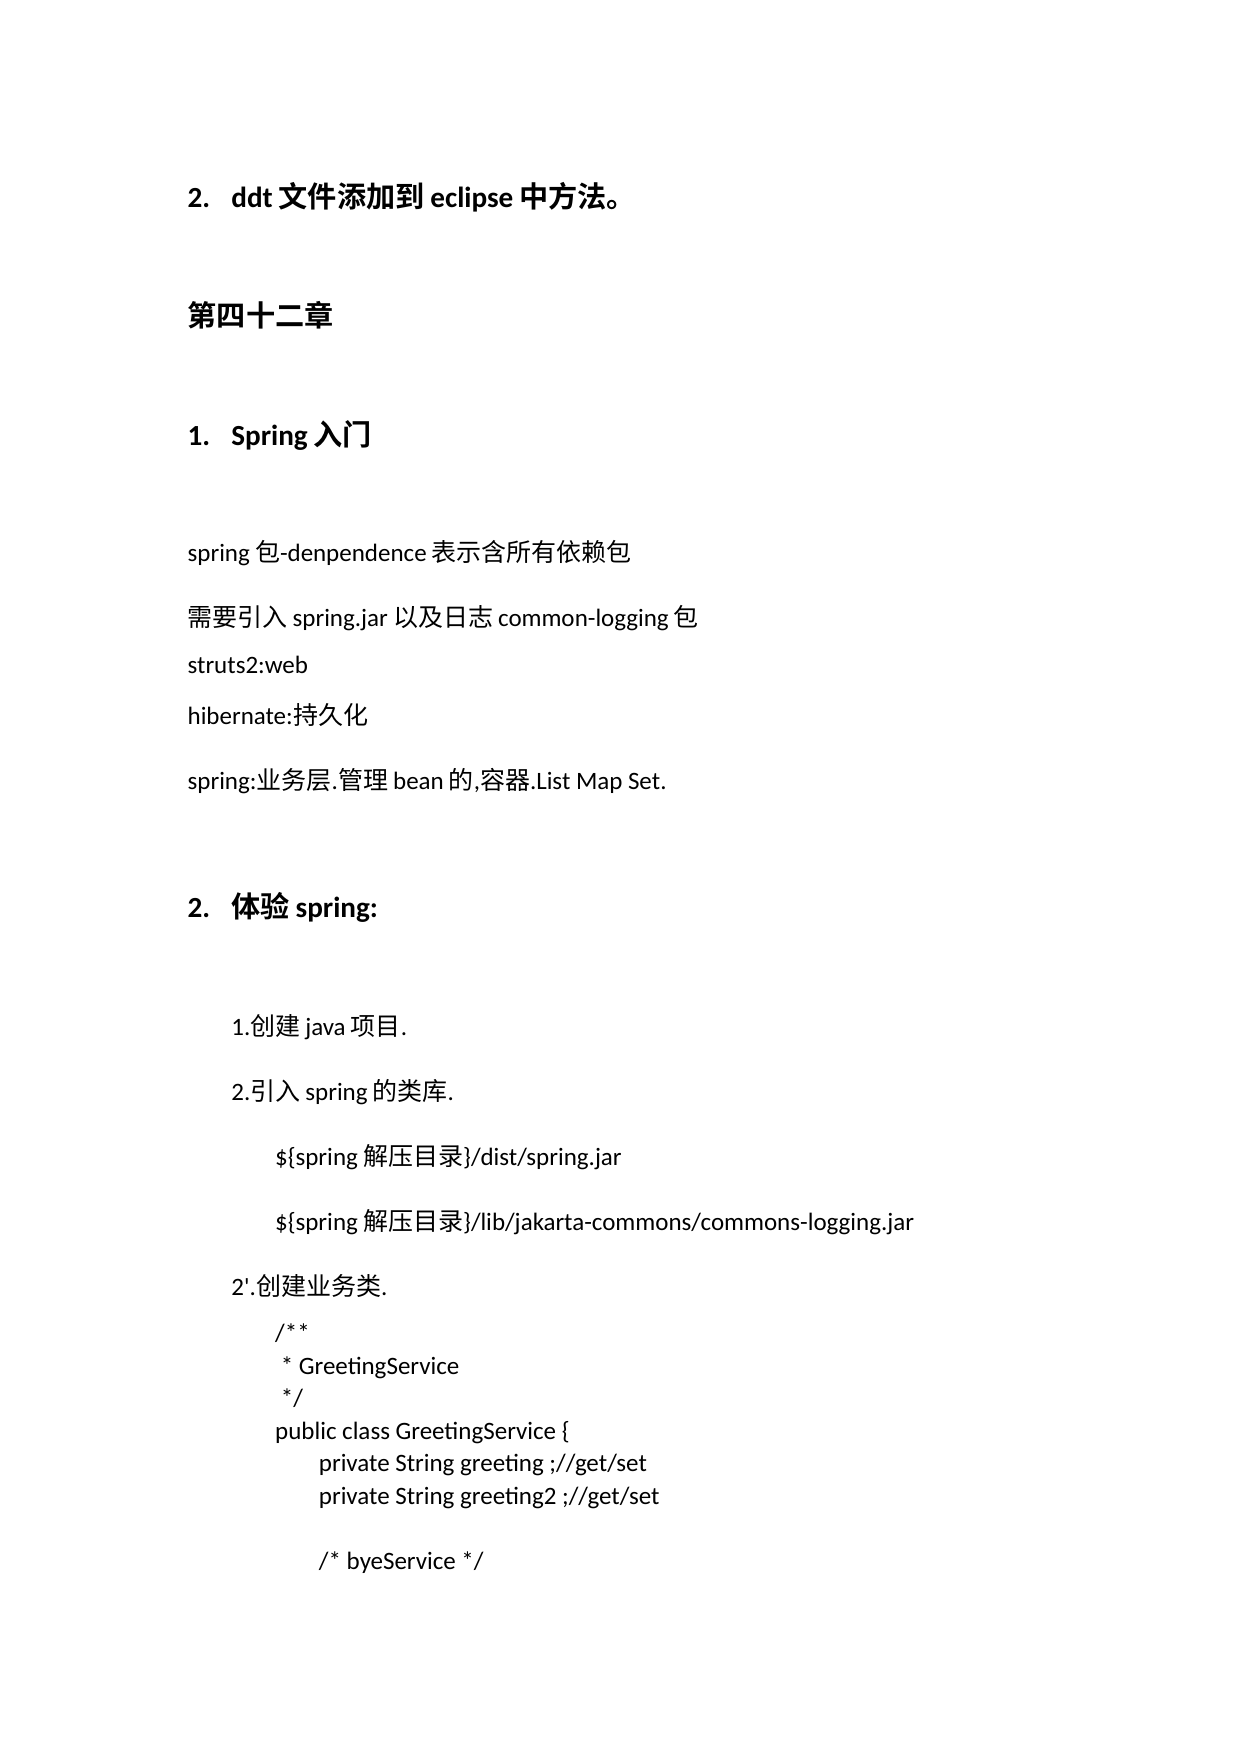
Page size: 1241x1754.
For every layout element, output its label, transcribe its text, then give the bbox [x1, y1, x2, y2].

text 需要引入spring.jar以及日志common-logging包 [187, 583, 1053, 648]
text 2'.创建业务类. [187, 1252, 1053, 1317]
text /** [187, 1317, 1053, 1349]
text ${spring解压目录}/lib/jakarta-commons/commons-logging.jar [187, 1187, 1053, 1252]
text hibernate:持久化 [187, 681, 1053, 746]
text 2.引入spring的类库. [187, 1057, 1053, 1122]
text ${spring解压目录}/dist/spring.jar [187, 1122, 1053, 1187]
text /* byeService */ [187, 1544, 1053, 1577]
text private String greeting2 ;//get/set [187, 1479, 1053, 1512]
subtitle ddt文件添加到eclipse中方法。 [187, 162, 1053, 227]
text 1.创建java项目. [187, 992, 1053, 1057]
text */ [187, 1382, 1053, 1414]
text spring:业务层.管理bean的,容器.List Map Set. [187, 746, 1053, 811]
text private String greeting ;//get/set [187, 1447, 1053, 1479]
subtitle 体验spring: [187, 873, 1053, 938]
text * GreetingService [187, 1349, 1053, 1382]
subtitle Spring入门 [187, 400, 1053, 465]
text spring包-denpendence表示含所有依赖包 [187, 518, 1053, 583]
text struts2:web [187, 648, 1053, 681]
subtitle 第四十二章 [187, 281, 1053, 346]
text public class GreetingService { [187, 1414, 1053, 1447]
